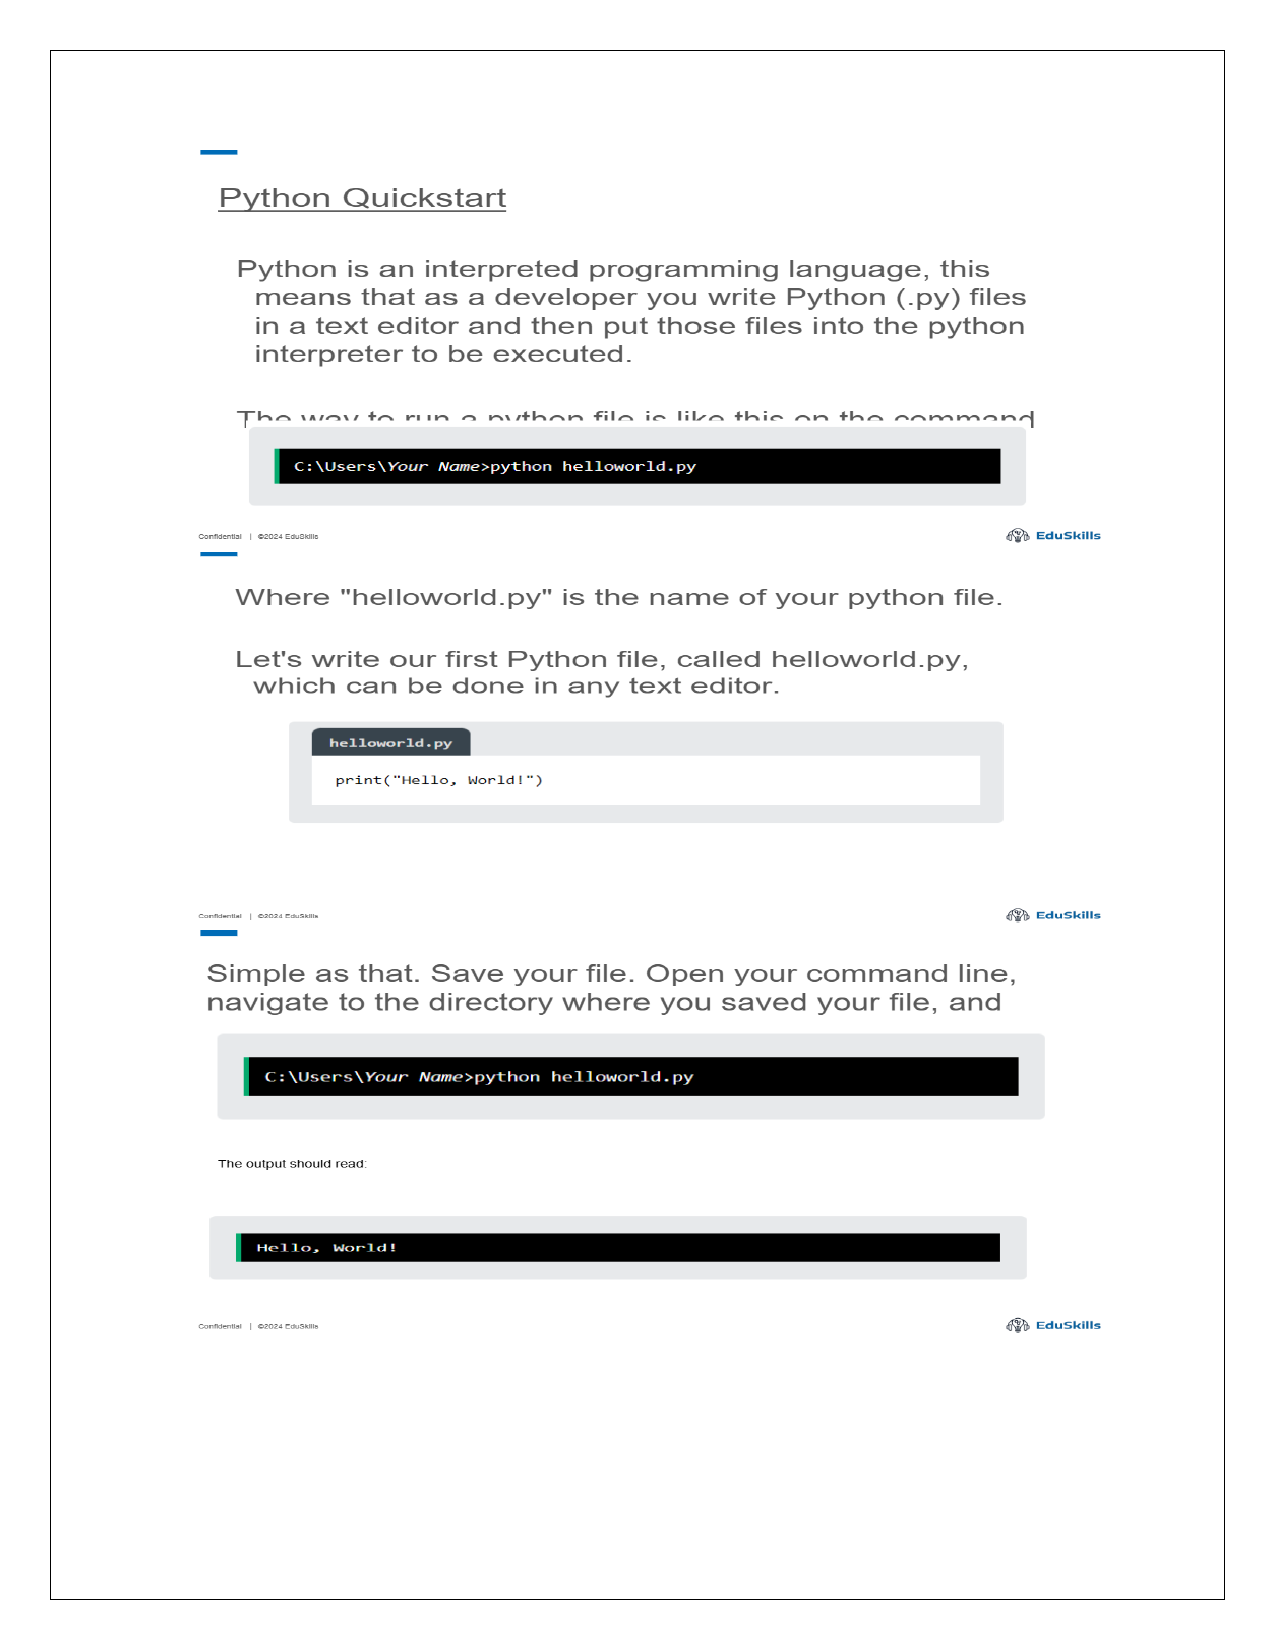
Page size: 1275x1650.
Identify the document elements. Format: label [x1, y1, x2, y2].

picture [150, 552, 1126, 927]
picture [150, 930, 1126, 1338]
picture [150, 150, 1126, 548]
